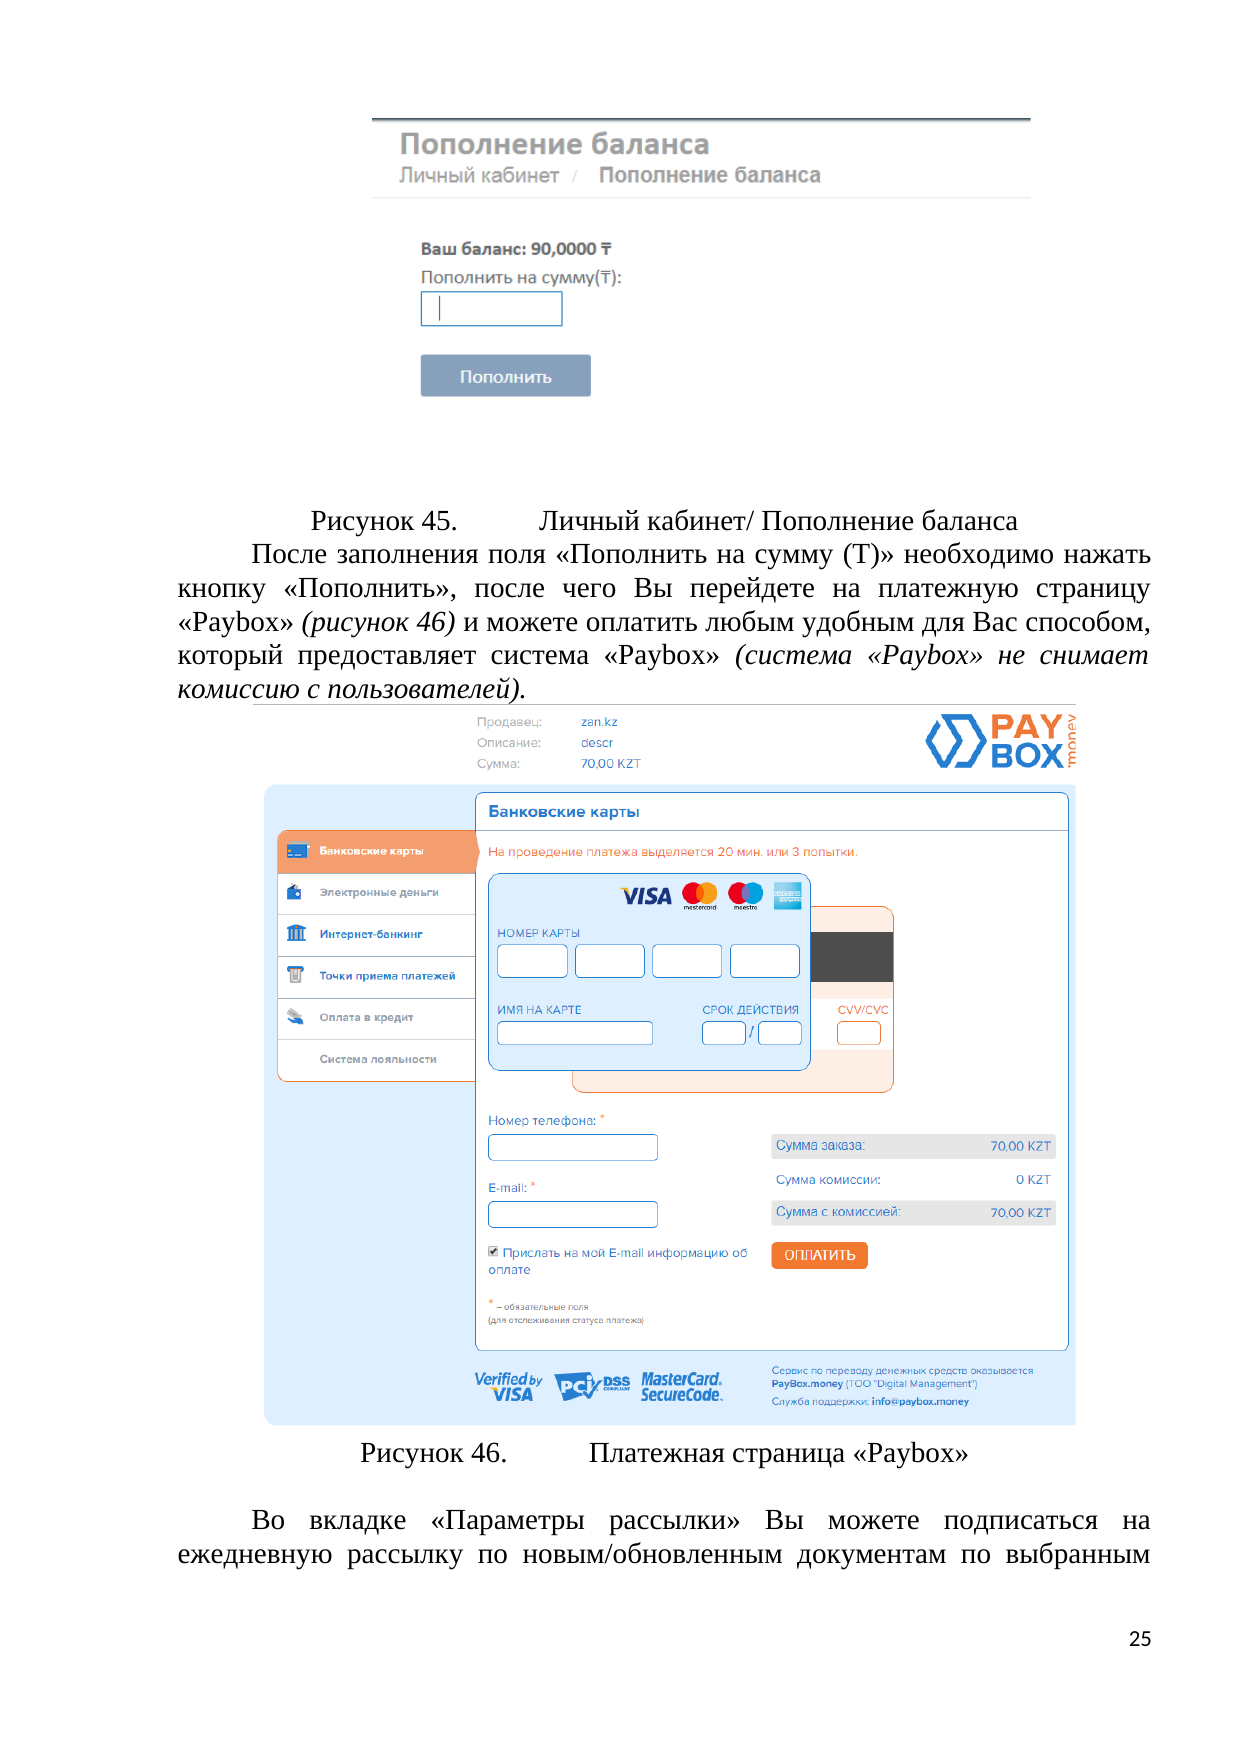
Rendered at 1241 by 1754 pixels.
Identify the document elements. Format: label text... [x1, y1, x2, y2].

text Платежная страница «Paybox» [177, 1435, 1152, 1469]
text Личный кабинет/ Пополнение баланса [177, 503, 1152, 537]
picture [253, 704, 1076, 1436]
list После заполнения поля «Пополнить на сумму (Т)» необходимо нажать кнопку «Пополнить», после чего Вы перейдете на платежную страницу «Paybox» (рисунок 46) и можете оплатить любым удобным для Вас способом, который предоставляет система «Paybox» (система «Paybox» не снимает комиссию с пользователей). [177, 537, 1152, 704]
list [177, 1502, 1152, 1569]
picture [372, 118, 1031, 503]
